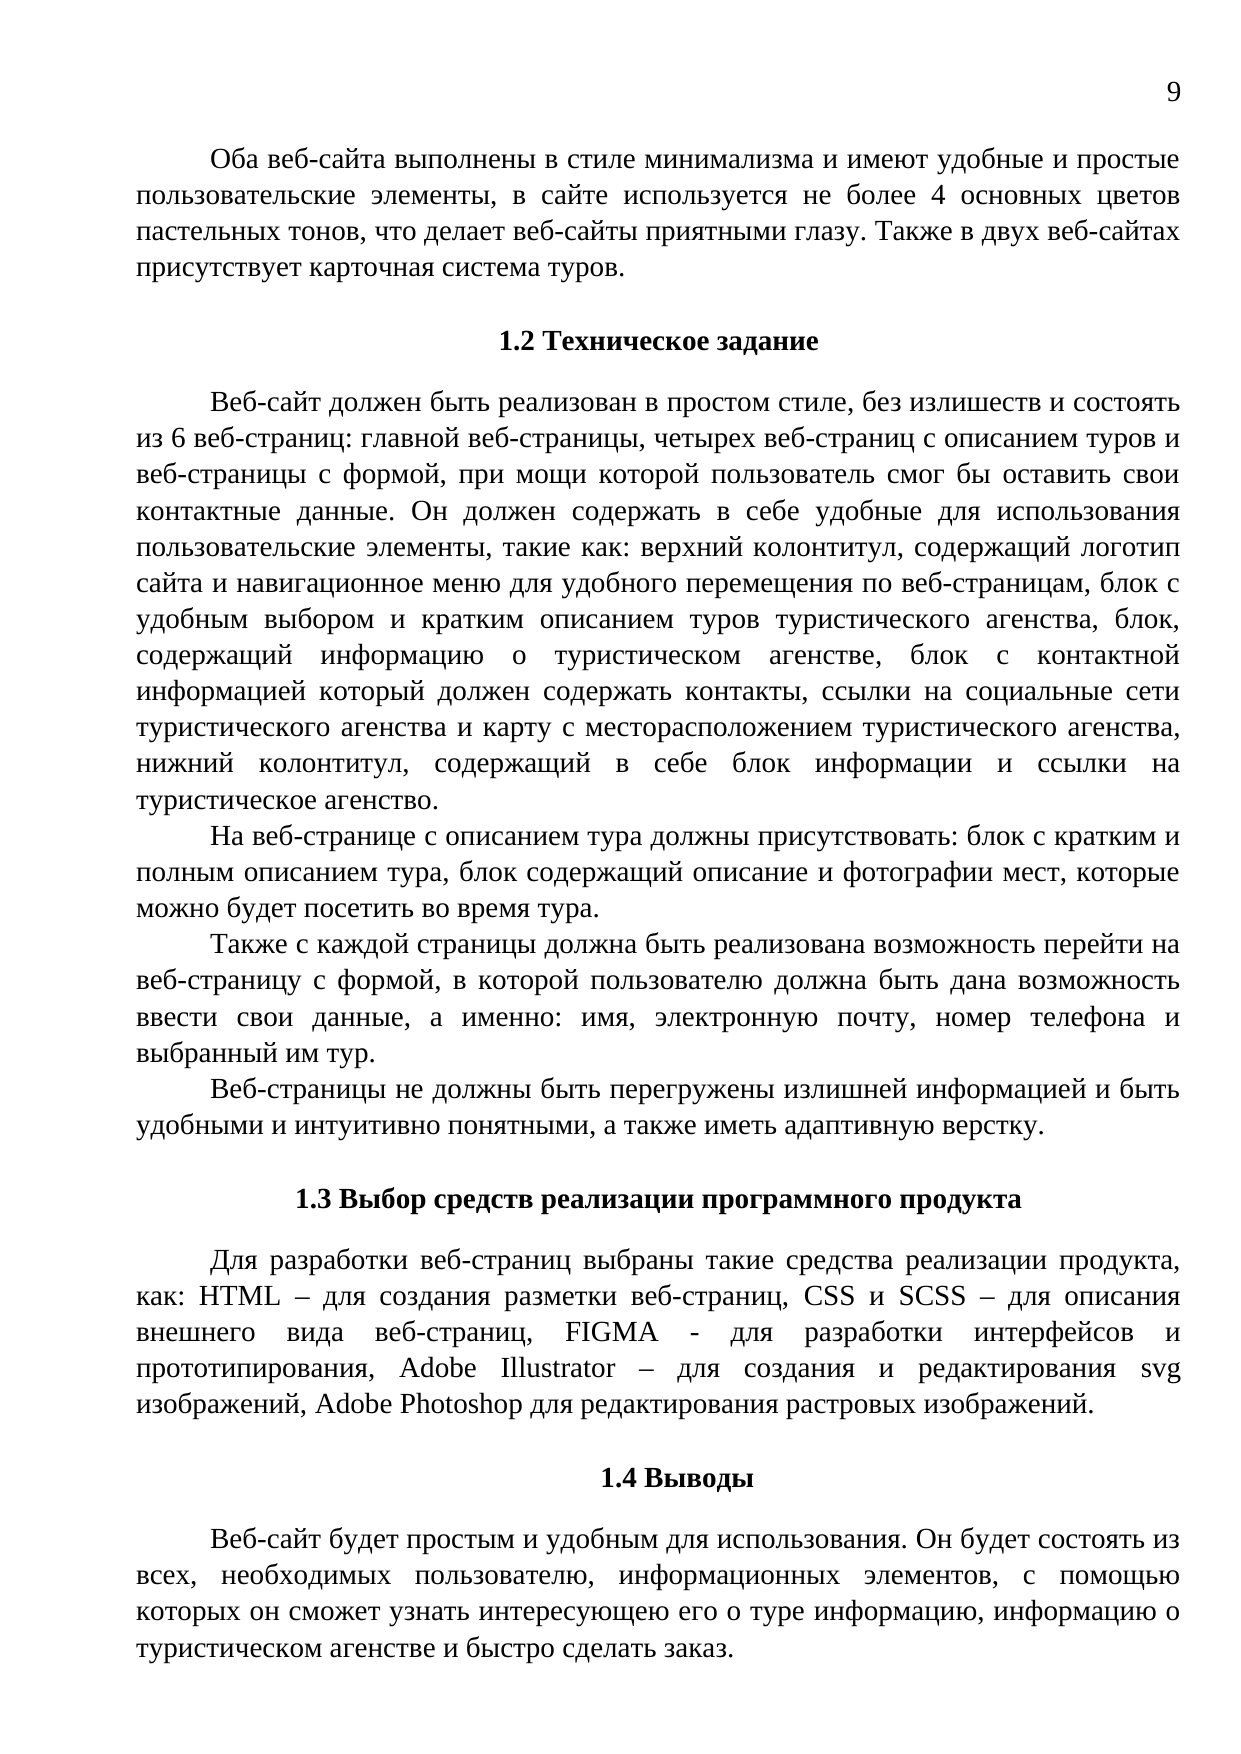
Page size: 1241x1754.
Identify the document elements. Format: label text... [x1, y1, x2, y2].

text Веб-сайт будет простым и удобным для использования. Он будет состоять из всех, необходимых пользователю, информационных элементов, с помощью которых он сможет узнать интересующею его о туре информацию, информацию о туристическом агенстве и быстро сделать заказ. [136, 1521, 1181, 1663]
text Оба веб-сайта выполнены в стиле минимализма и имеют удобные и простые пользовательские элементы, в сайте используется не более 4 основных цветов пастельных тонов, что делает веб-сайты приятными глазу. Также в двух веб-сайтах присутствует карточная система туров. [136, 141, 1181, 283]
subtitle Выводы [173, 1460, 1181, 1494]
text Веб-страницы не должны быть перегружены излишней информацией и быть удобными и интуитивно понятными, а также иметь адаптивную верстку. [136, 1071, 1181, 1141]
subtitle 1.3 Выбор средств реализации программного продукта [136, 1181, 1181, 1214]
text Также с каждой страницы должна быть реализована возможность перейти на веб-страницу с формой, в которой пользователю должна быть дана возможность ввести свои данные, а именно: имя, электронную почту, номер телефона и выбранный им тур. [136, 926, 1181, 1068]
subtitle 1.2 Техническое задание [136, 323, 1181, 357]
text На веб-странице с описанием тура должны присутствовать: блок с кратким и полным описанием тура, блок содержащий описание и фотографии мест, которые можно будет посетить во время тура. [136, 818, 1181, 924]
text Для разработки веб-страниц выбраны такие средства реализации продукта, как: HTML – для создания разметки веб-страниц, CSS и SCSS – для описания внешнего вида веб-страниц, FIGMA - для разработки интерфейсов и прототипирования, Adobe Illustrator – для создания и редактирования svg изображений, Adobe Photoshop для редактирования растровых изображений. [136, 1242, 1181, 1420]
text Веб-сайт должен быть реализован в простом стиле, без излишеств и состоять из 6 веб-страниц: главной веб-страницы, четырех веб-страниц с описанием туров и веб-страницы с формой, при мощи которой пользователь смог бы оставить свои контактные данные. Он должен содержать в себе удобные для использования пользовательские элементы, такие как: верхний колонтитул, содержащий логотип сайта и навигационное меню для удобного перемещения по веб-страницам, блок с удобным выбором и кратким описанием туров туристического агенства, блок, содержащий информацию о туристическом агенстве, блок с контактной информацией который должен содержать контакты, ссылки на социальные сети туристического агенства и карту с месторасположением туристического агенства, нижний колонтитул, содержащий в себе блок информации и ссылки на туристическое агенство. [136, 384, 1181, 815]
